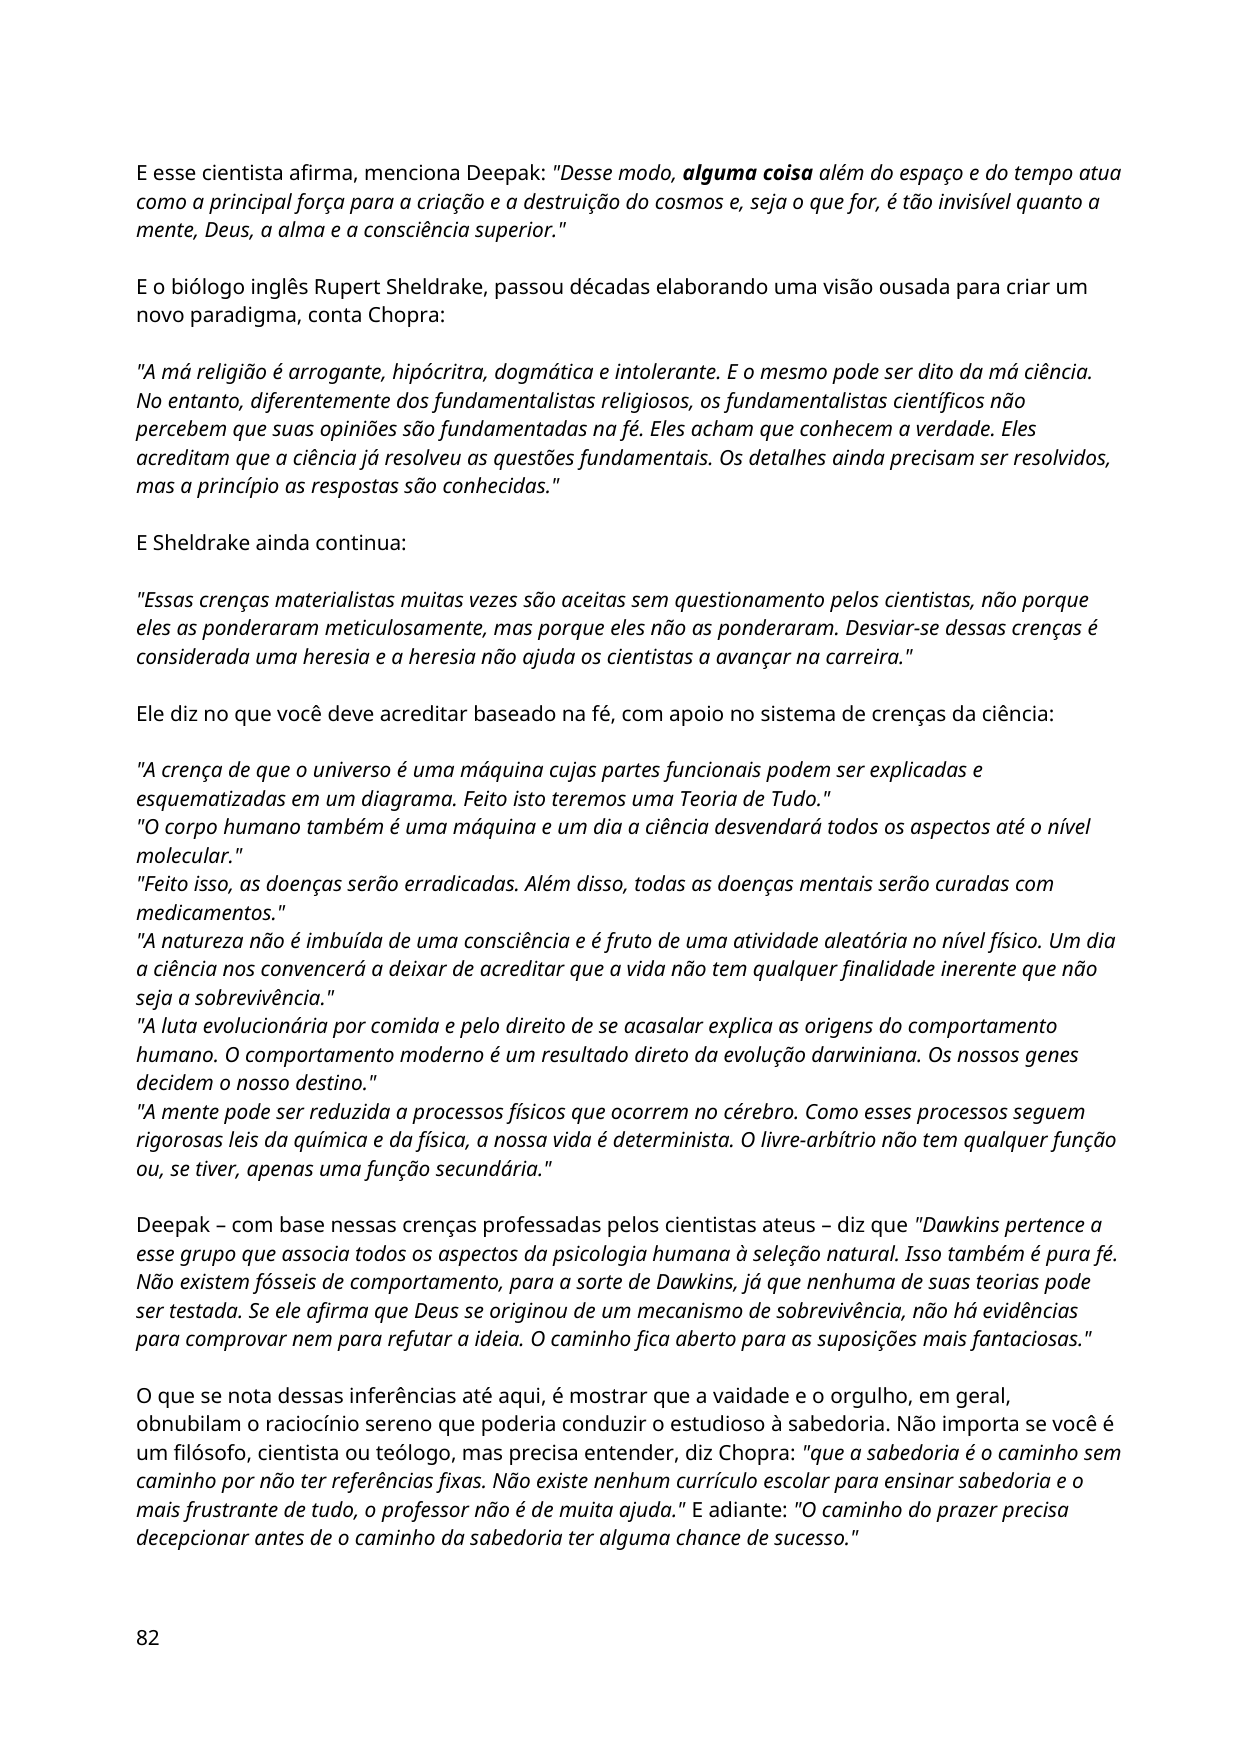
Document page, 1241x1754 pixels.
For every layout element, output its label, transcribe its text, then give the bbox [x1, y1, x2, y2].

text "Essas crenças materialistas muitas vezes são aceitas sem questionamento pelos cientistas, não porque eles as ponderaram meticulosamente, mas porque eles não as ponderaram. Desviar-se dessas crenças é considerada uma heresia e a heresia não ajuda os cientistas a avançar na carreira." [136, 585, 1122, 670]
text "A natureza não é imbuída de uma consciência e é fruto de uma atividade aleatória no nível físico. Um dia a ciência nos convencerá a deixar de acreditar que a vida não tem qualquer finalidade inerente que não seja a sobrevivência." [136, 926, 1122, 1011]
text E o biólogo inglês Rupert Sheldrake, passou décadas elaborando uma visão ousada para criar um novo paradigma, conta Chopra: [136, 272, 1122, 329]
text E Sheldrake ainda continua: [136, 528, 1122, 556]
text "A luta evolucionária por comida e pelo direito de se acasalar explica as origens do comportamento humano. O comportamento moderno é um resultado direto da evolução darwiniana. Os nossos genes decidem o nosso destino." [136, 1011, 1122, 1097]
text E esse cientista afirma, menciona Deepak: "Desse modo, alguma coisa além do espaço e do tempo atua como a principal força para a criação e a destruição do cosmos e, seja o que for, é tão invisível quanto a mente, Deus, a alma e a consciência superior." [136, 158, 1122, 244]
text "Feito isso, as doenças serão erradicadas. Além disso, todas as doenças mentais serão curadas com medicamentos." [136, 869, 1122, 926]
text "A crença de que o universo é uma máquina cujas partes funcionais podem ser explicadas e esquematizadas em um diagrama. Feito isto teremos uma Teoria de Tudo." [136, 756, 1122, 812]
text "A mente pode ser reduzida a processos físicos que ocorrem no cérebro. Como esses processos seguem rigorosas leis da química e da física, a nossa vida é determinista. O livre-arbítrio não tem qualquer função ou, se tiver, apenas uma função secundária." [136, 1097, 1122, 1182]
text Ele diz no que você deve acreditar baseado na fé, com apoio no sistema de crenças da ciência: [136, 699, 1122, 727]
text "A má religião é arrogante, hipócritra, dogmática e intolerante. E o mesmo pode ser dito da má ciência. No entanto, diferentemente dos fundamentalistas religiosos, os fundamentalistas científicos não percebem que suas opiniões são fundamentadas na fé. Eles acham que conhecem a verdade. Eles acreditam que a ciência já resolveu as questões fundamentais. Os detalhes ainda precisam ser resolvidos, mas a princípio as respostas são conhecidas." [136, 357, 1122, 499]
text "O corpo humano também é uma máquina e um dia a ciência desvendará todos os aspectos até o nível molecular." [136, 812, 1122, 869]
text O que se nota dessas inferências até aqui, é mostrar que a vaidade e o orgulho, em geral, obnubilam o raciocínio sereno que poderia conduzir o estudioso à sabedoria. Não importa se você é um filósofo, cientista ou teólogo, mas precisa entender, diz Chopra: "que a sabedoria é o caminho sem caminho por não ter referências fixas. Não existe nenhum currículo escolar para ensinar sabedoria e o mais frustrante de tudo, o professor não é de muita ajuda." E adiante: "O caminho do prazer precisa decepcionar antes de o caminho da sabedoria ter alguma chance de sucesso." [136, 1381, 1122, 1552]
text Deepak – com base nessas crenças professadas pelos cientistas ateus – diz que "Dawkins pertence a esse grupo que associa todos os aspectos da psicologia humana à seleção natural. Isso também é pura fé. Não existem fósseis de comportamento, para a sorte de Dawkins, já que nenhuma de suas teorias pode ser testada. Se ele afirma que Deus se originou de um mecanismo de sobrevivência, não há evidências para comprovar nem para refutar a ideia. O caminho fica aberto para as suposições mais fantaciosas." [136, 1211, 1122, 1353]
